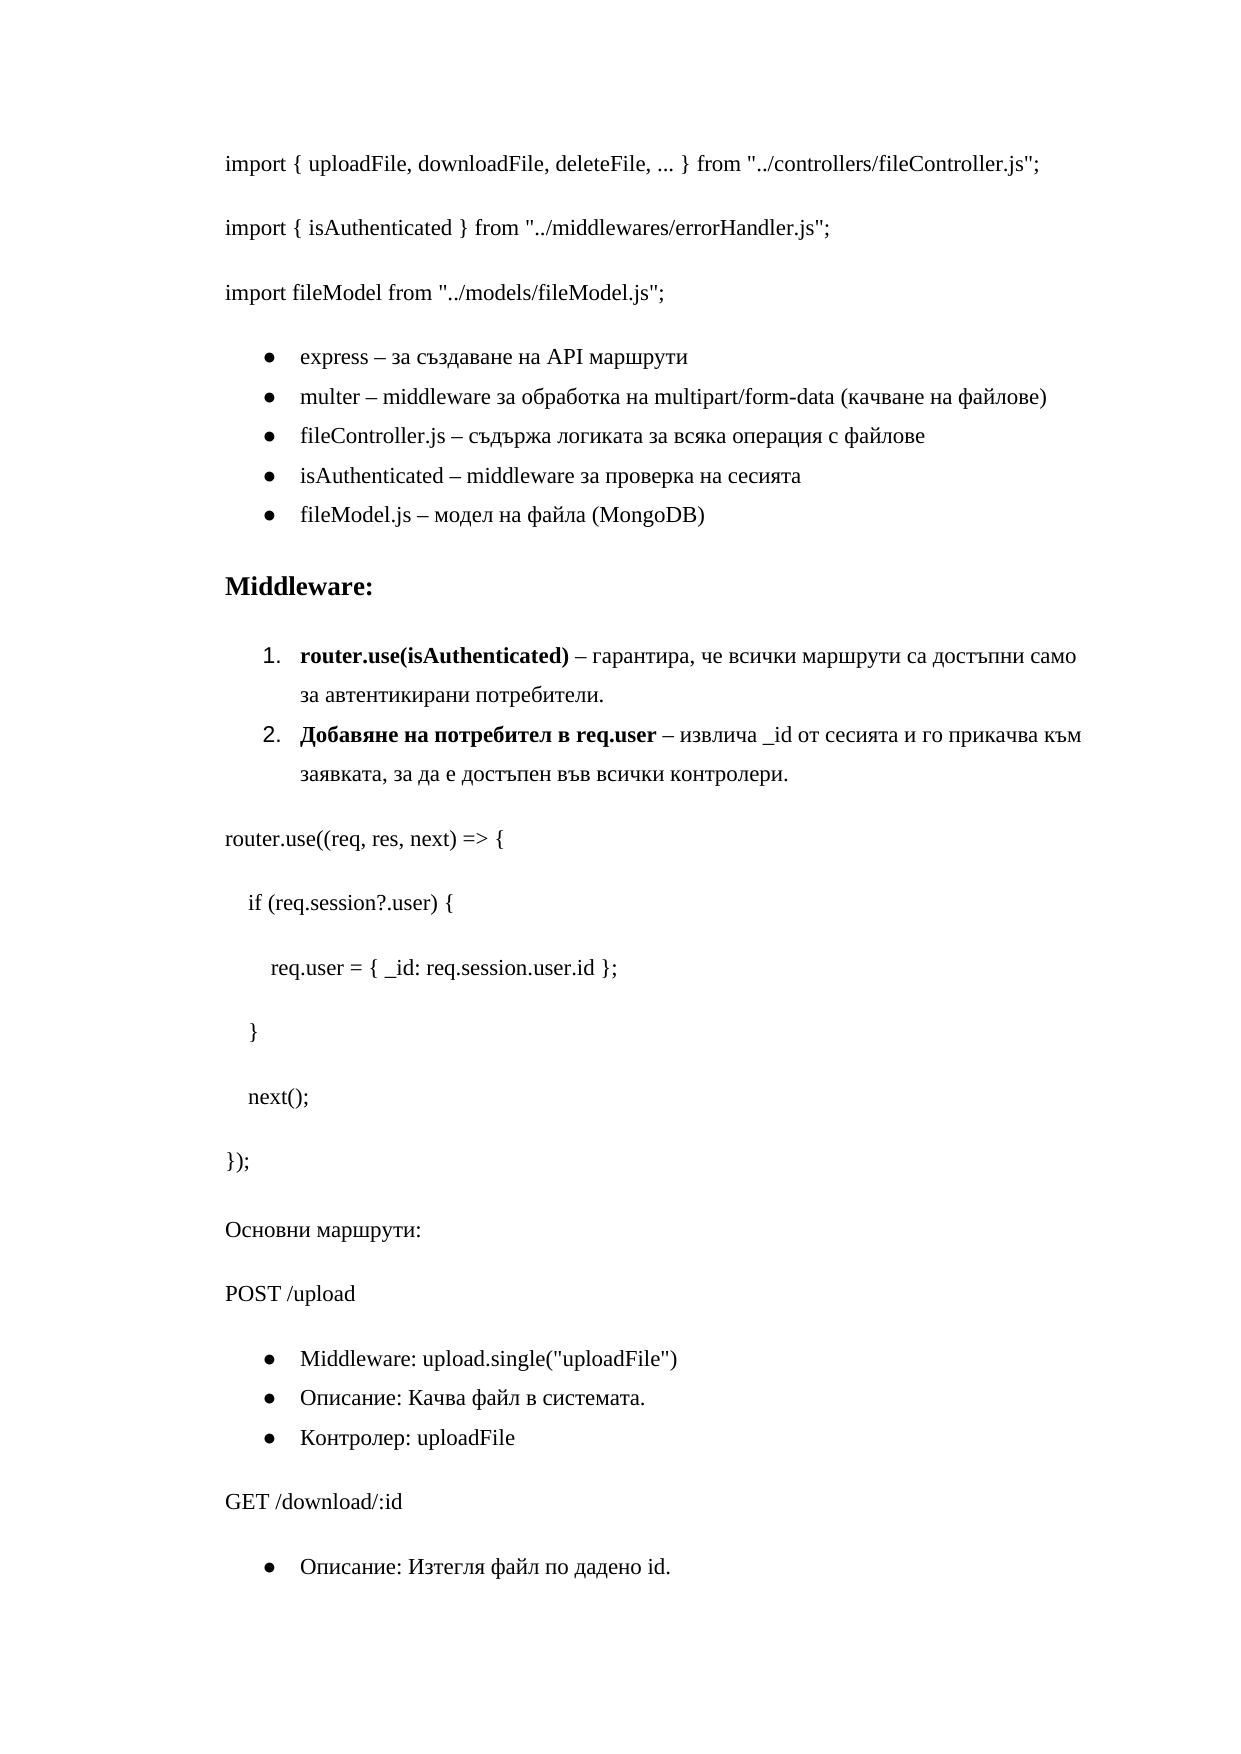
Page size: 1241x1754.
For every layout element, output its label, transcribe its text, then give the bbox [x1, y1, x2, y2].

text if (req.session?.user) { [225, 889, 1090, 916]
text router.use((req, res, next) => { [225, 825, 1090, 851]
text import { isAuthenticated } from "../middlewares/errorHandler.js"; [225, 214, 1090, 241]
list Middleware: upload.single("uploadFile") [262, 1345, 1090, 1371]
list Добавяне на потребител в req.user – извлича _id от сесията и го прикачва към заявката, за да е достъпен във всички контролери. [262, 721, 1090, 787]
text POST /upload [225, 1280, 1090, 1307]
list Описание: Качва файл в системата. [262, 1384, 1090, 1411]
list isAuthenticated – middleware за проверка на сесията [262, 462, 1090, 488]
list fileController.js – съдържа логиката за всяка операция с файлове [262, 422, 1090, 449]
list Описание: Изтегля файл по дадено id. [262, 1553, 1090, 1579]
list fileModel.js – модел на файла (MongoDB) [262, 501, 1090, 528]
text }); [225, 1147, 1090, 1173]
list router.use(isAuthenticated) – гарантира, че всички маршрути са достъпни само за автентикирани потребители. [262, 642, 1090, 708]
subtitle Middleware: [225, 570, 1090, 601]
text Основни маршрути: [225, 1216, 1090, 1242]
list multer – middleware за обработка на multipart/form-data (качване на файлове) [262, 383, 1090, 409]
text import { uploadFile, downloadFile, deleteFile, ... } from "../controllers/fileController.js"; [225, 150, 1090, 176]
text } [225, 1018, 1090, 1044]
text next(); [225, 1083, 1090, 1109]
text req.user = { _id: req.session.user.id }; [225, 954, 1090, 980]
text GET /download/:id [225, 1488, 1090, 1514]
list Контролер: uploadFile [262, 1424, 1090, 1450]
list express – за създаване на API маршрути [262, 343, 1090, 370]
text import fileModel from "../models/fileModel.js"; [225, 279, 1090, 305]
